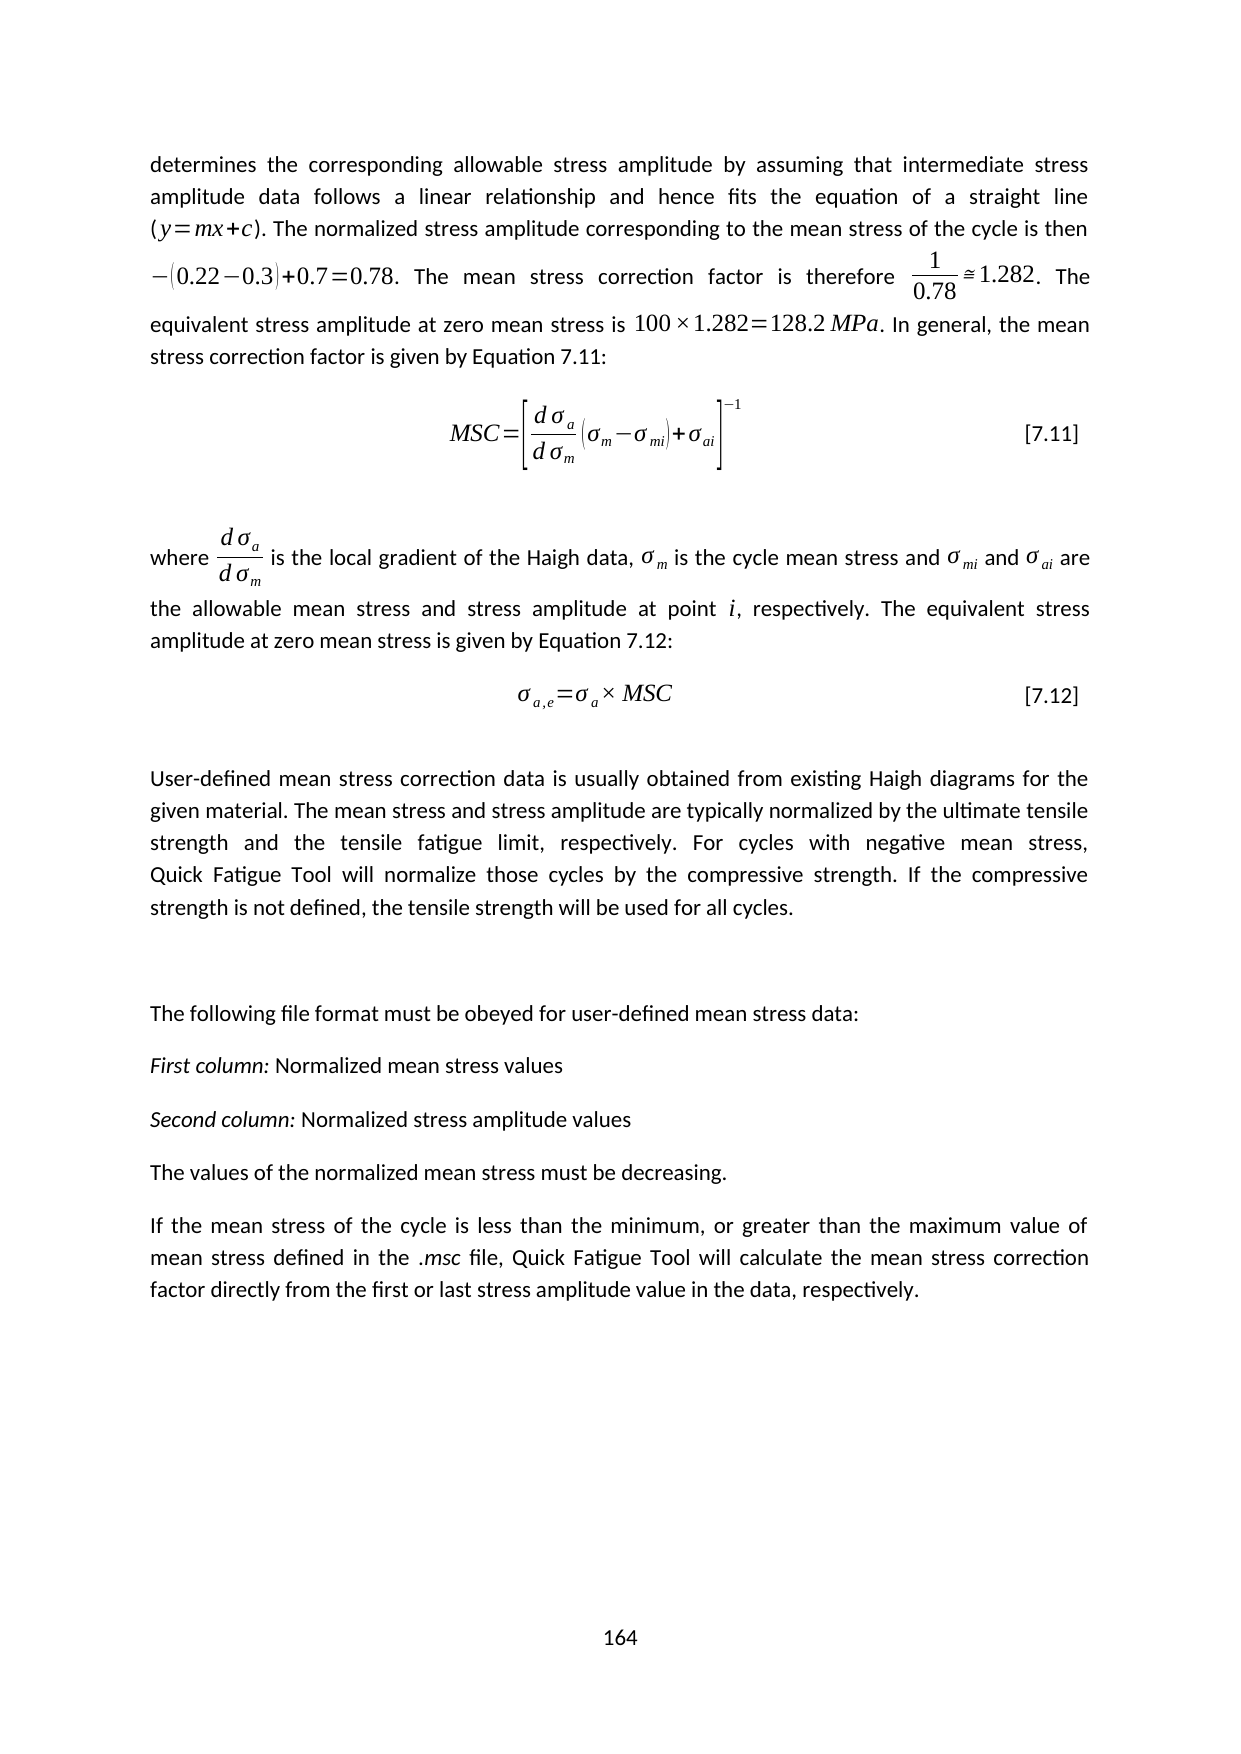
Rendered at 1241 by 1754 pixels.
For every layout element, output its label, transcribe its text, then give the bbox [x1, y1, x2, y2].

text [150, 150, 1090, 370]
text where is the local gradient of the Haigh data, is the cycle mean stress and and are the allowable mean stress and stress amplitude at point , respectively. The equivalent stress amplitude at zero mean stress is given by Equation 7.12: [150, 524, 1090, 654]
text If the mean stress of the cycle is less than the minimum, or greater than the maximum value of mean stress defined in the .msc file, Quick Fatigue Tool will calculate the mean stress correction factor directly from the first or last stress amplitude value in the data, respectively. [150, 1211, 1090, 1303]
text First column: Normalized mean stress values [150, 1052, 1090, 1080]
text The values of the normalized mean stress must be decreasing. [150, 1158, 1090, 1186]
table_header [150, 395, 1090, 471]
text Second column: Normalized stress amplitude values [150, 1105, 1090, 1133]
text User-defined mean stress correction data is usually obtained from existing Haigh diagrams for the given material. The mean stress and stress amplitude are typically normalized by the ultimate tensile strength and the tensile fatigue limit, respectively. For cycles with negative mean stress, Quick Fatigue Tool will normalize those cycles by the compressive strength. If the compressive strength is not defined, the tensile strength will be used for all cycles. [150, 764, 1090, 921]
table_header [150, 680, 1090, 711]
text The following file format must be obeyed for user-defined mean stress data: [150, 999, 1090, 1027]
